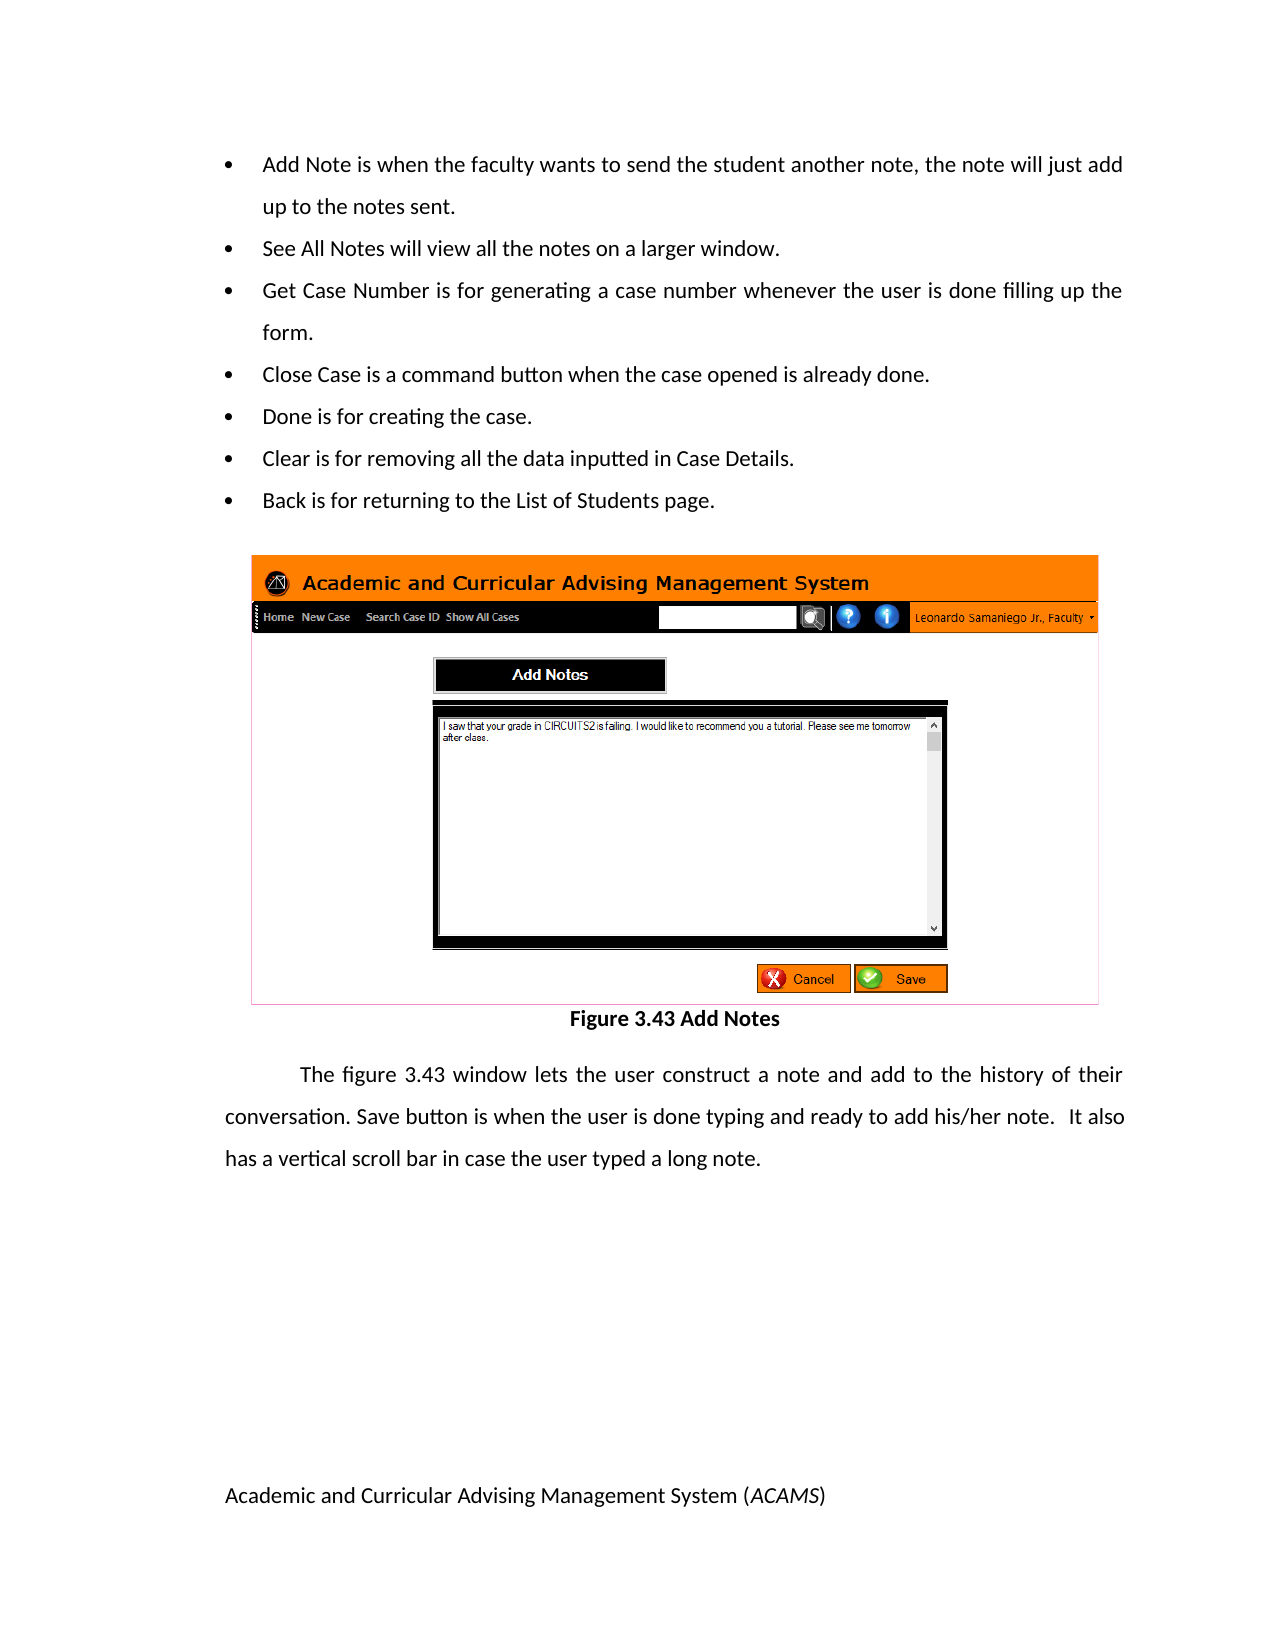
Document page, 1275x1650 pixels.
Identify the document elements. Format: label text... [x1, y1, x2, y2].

list Close Case is a command button when the case opened is already done. [225, 360, 1125, 388]
list Back is for returning to the List of Students page. [225, 486, 1125, 514]
text Figure 3.43 Add Notes [225, 1004, 1125, 1032]
picture [251, 555, 1099, 1005]
list Get Case Number is for generating a case number whenever the user is done filling up the form. [225, 276, 1125, 346]
list Add Note is when the faculty wants to send the student another note, the note will just add up to the notes sent. [225, 150, 1125, 220]
list See All Notes will view all the notes on a larger window. [225, 234, 1125, 262]
list Done is for creating the case. [225, 402, 1125, 430]
list Clear is for removing all the data inputted in Case Details. [225, 444, 1125, 472]
text The figure 3.43 window lets the user construct a note and add to the history of their conversation. Save button is when the user is done typing and ready to add his/her note. It also has a vertical scroll bar in case the user typed a long note. [225, 1060, 1125, 1172]
